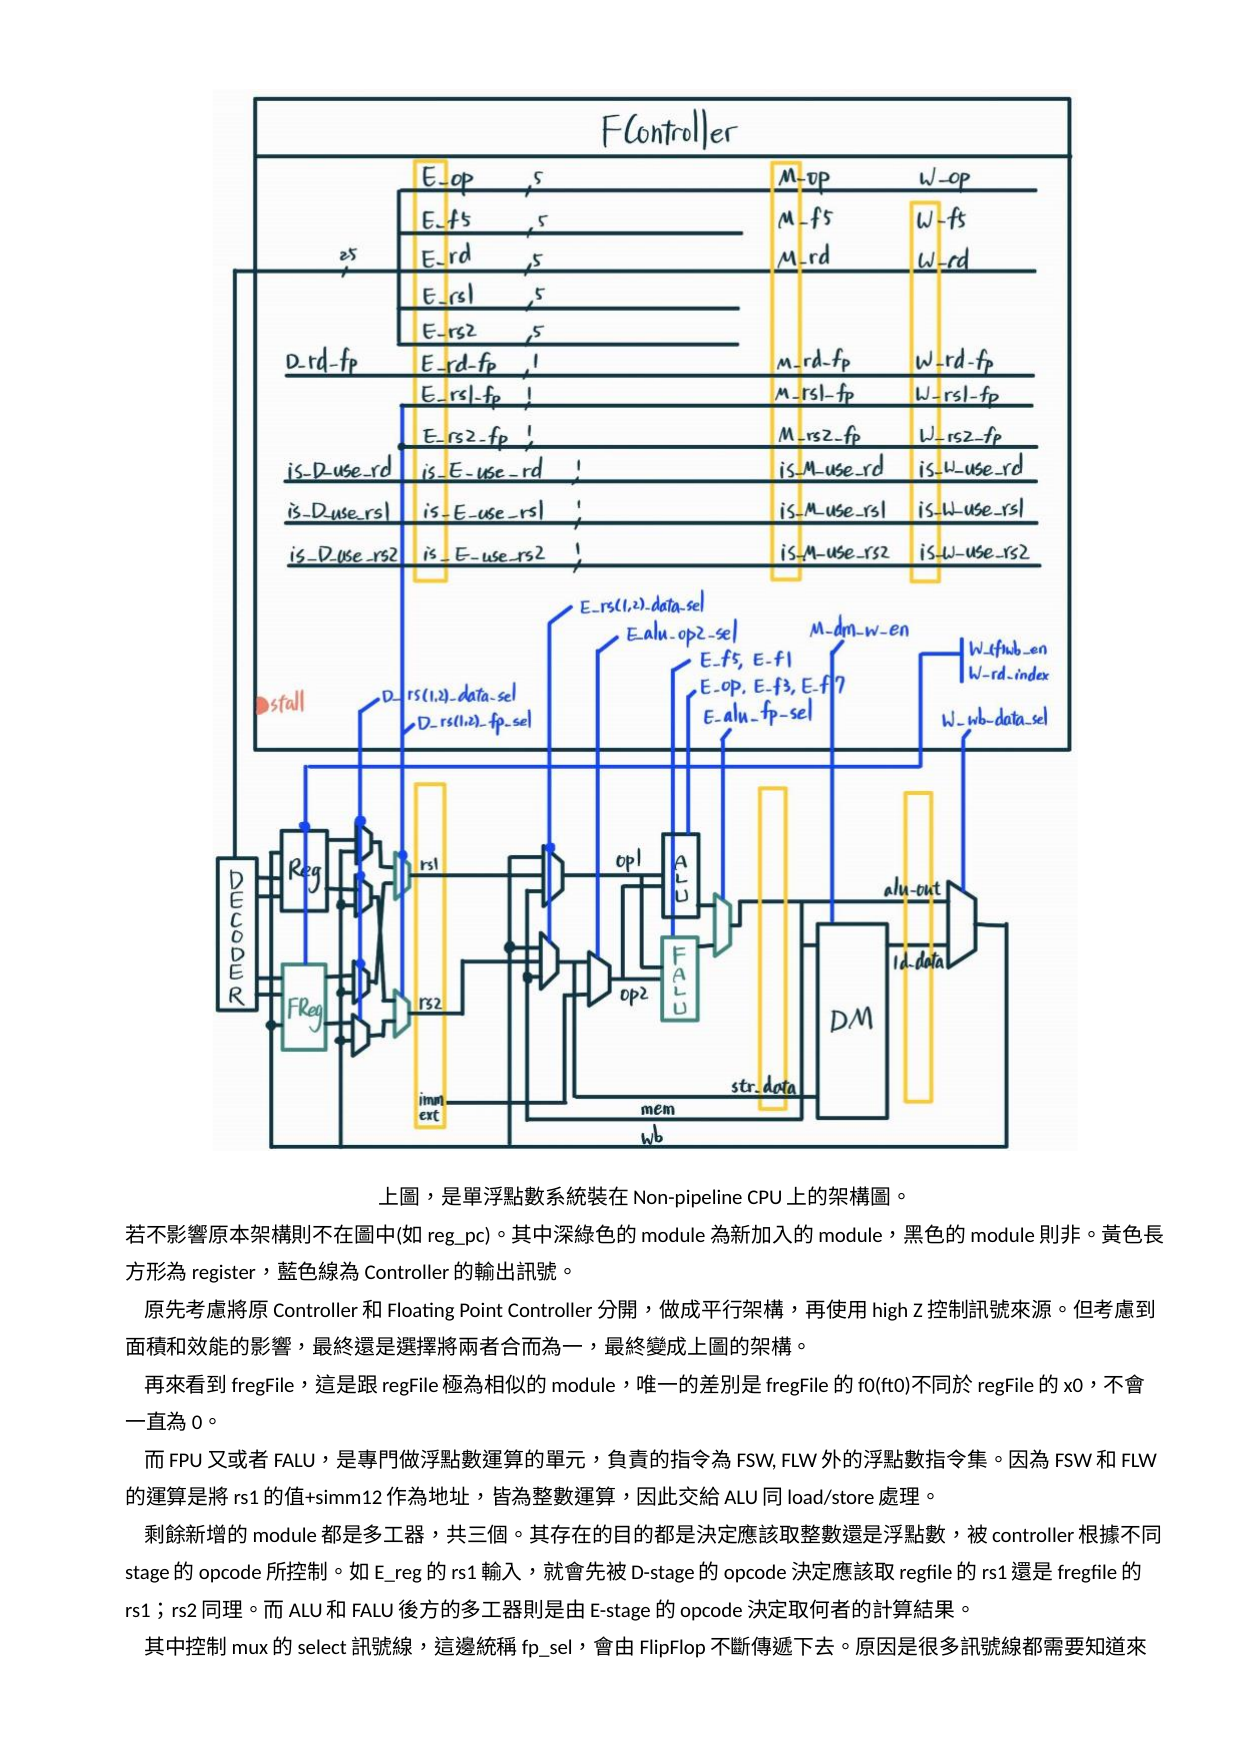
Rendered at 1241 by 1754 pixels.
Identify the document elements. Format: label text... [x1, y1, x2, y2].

list 而FPU又或者FALU，是專門做浮點數運算的單元，負責的指令為FSW, FLW外的浮點數指令集。因為FSW和FLW的運算是將rs1的值+simm12作為地址，皆為整數運算，因此交給ALU同load/store處理。 [125, 1439, 1165, 1514]
list 若不影響原本架構則不在圖中(如reg_pc)。其中深綠色的module為新加入的module，黑色的module則非。黃色長方形為register，藍色線為Controller的輸出訊號。 [125, 1214, 1165, 1289]
list 原先考慮將原Controller和Floating Point Controller分開，做成平行架構，再使用high Z控制訊號來源。但考慮到面積和效能的影響，最終還是選擇將兩者合而為一，最終變成上圖的架構。 [125, 1289, 1165, 1364]
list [125, 1627, 1165, 1664]
picture [212, 89, 1078, 1151]
list 上圖，是單浮點數系統裝在Non-pipeline CPU上的架構圖。 [125, 1177, 1165, 1214]
list 再來看到fregFile，這是跟regFile極為相似的module，唯一的差別是fregFile的f0(ft0)不同於regFile的x0，不會一直為0。 [125, 1364, 1165, 1439]
list 剩餘新增的module都是多工器，共三個。其存在的目的都是決定應該取整數還是浮點數，被controller根據不同stage的opcode所控制。如E_reg的rs1輸入，就會先被D-stage的opcode決定應該取regfile的rs1還是fregfile的rs1；rs2同理。而ALU和FALU後方的多工器則是由E-stage的opcode決定取何者的計算結果。 [125, 1514, 1165, 1627]
